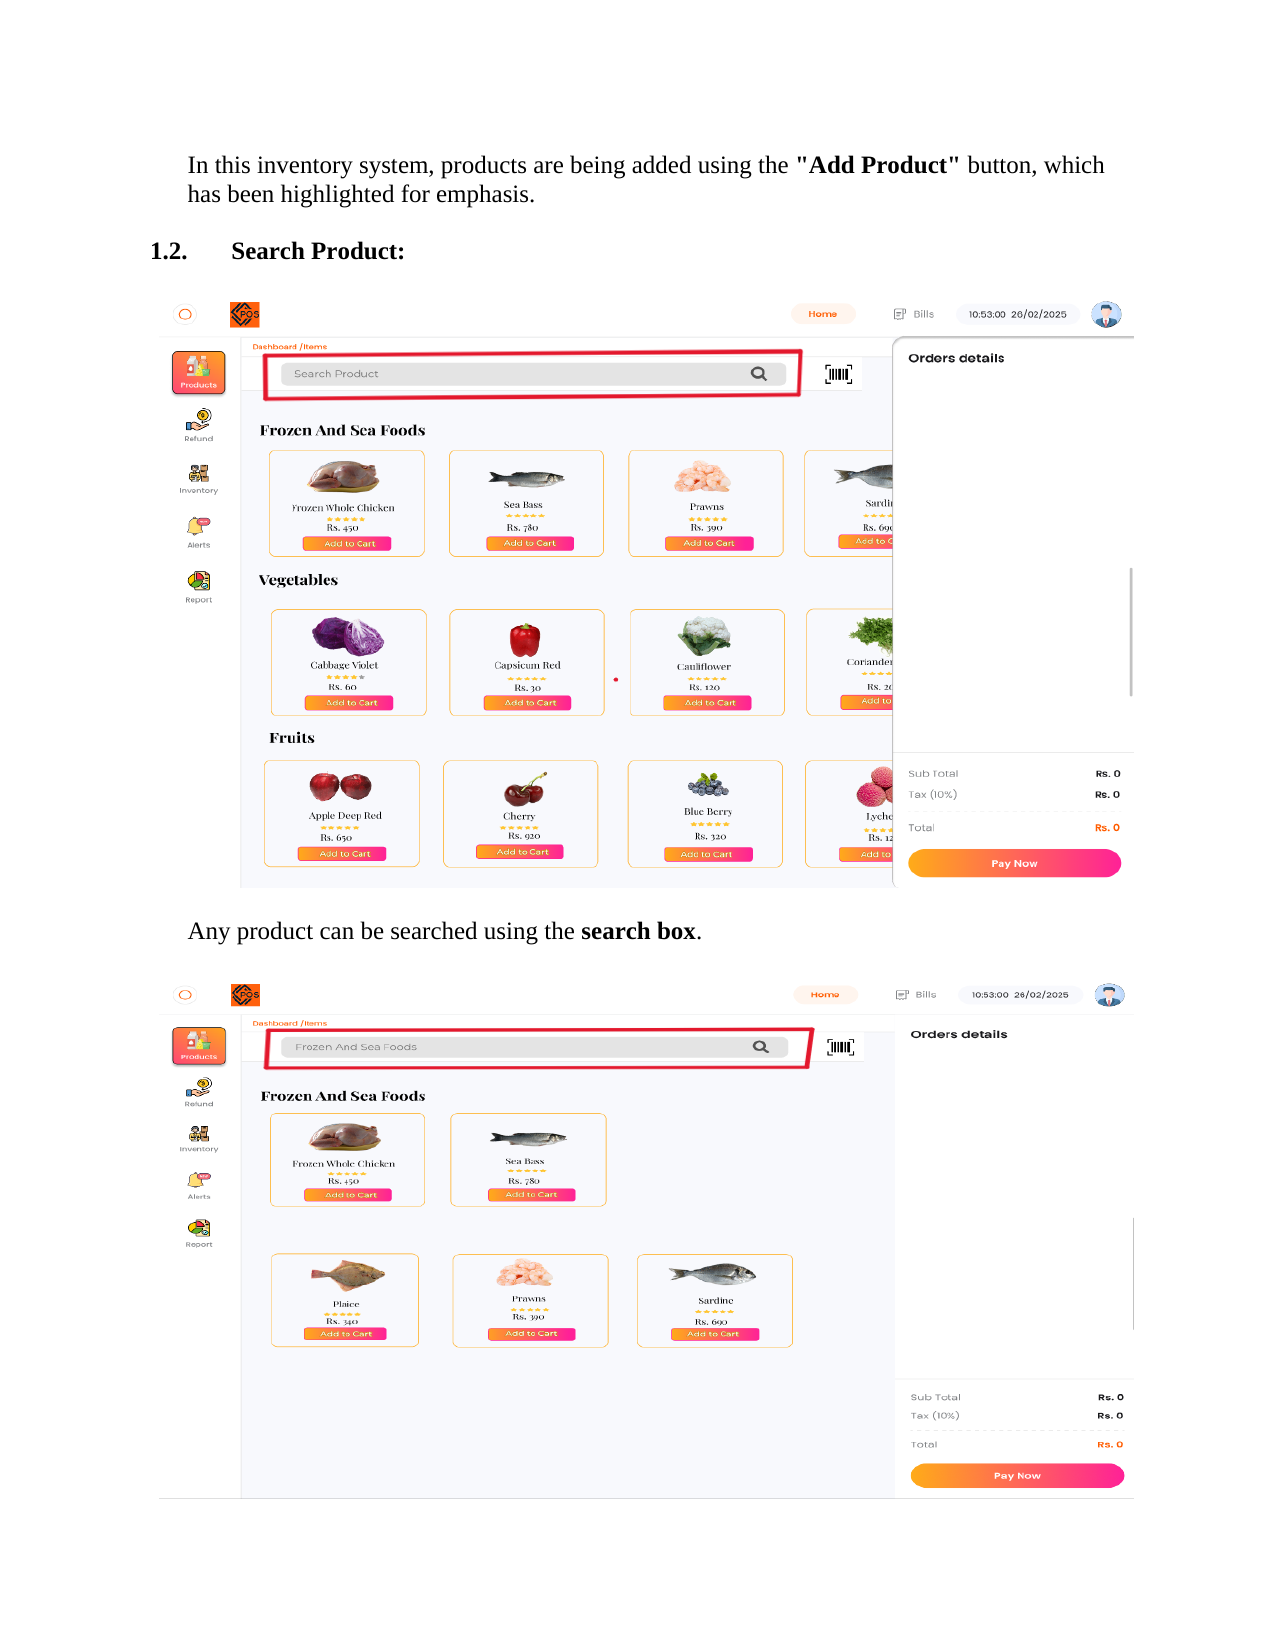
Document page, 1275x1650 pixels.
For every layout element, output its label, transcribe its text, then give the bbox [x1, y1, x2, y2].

list Any product can be searched using the search box. [187, 916, 1125, 945]
list Search Product: [150, 236, 1125, 265]
picture [159, 293, 1134, 888]
picture [159, 977, 1134, 1499]
list In this inventory system, products are being added using the "Add Product" button, which has been highlighted for emphasis. [187, 150, 1125, 207]
